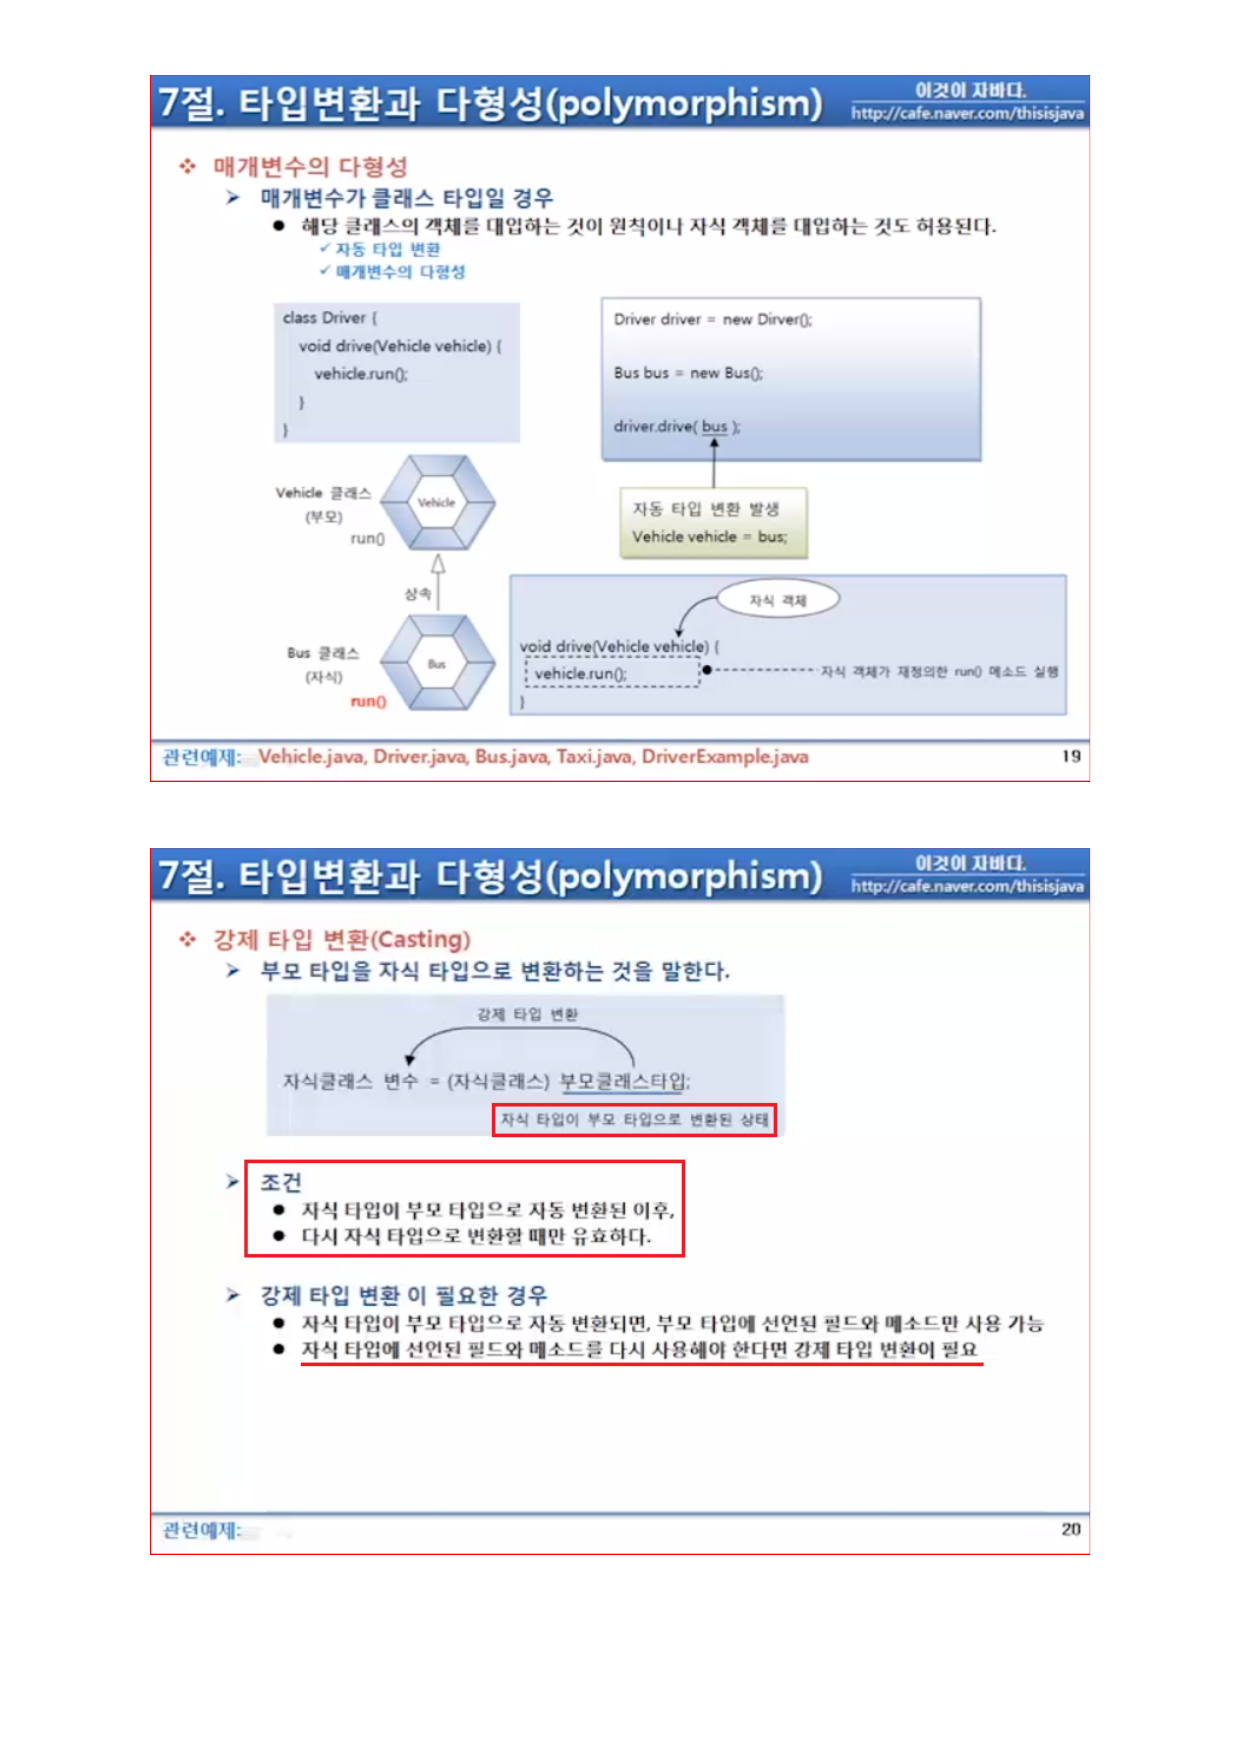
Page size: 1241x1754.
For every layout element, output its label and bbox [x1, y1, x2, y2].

picture [150, 75, 1091, 782]
picture [150, 848, 1091, 1555]
